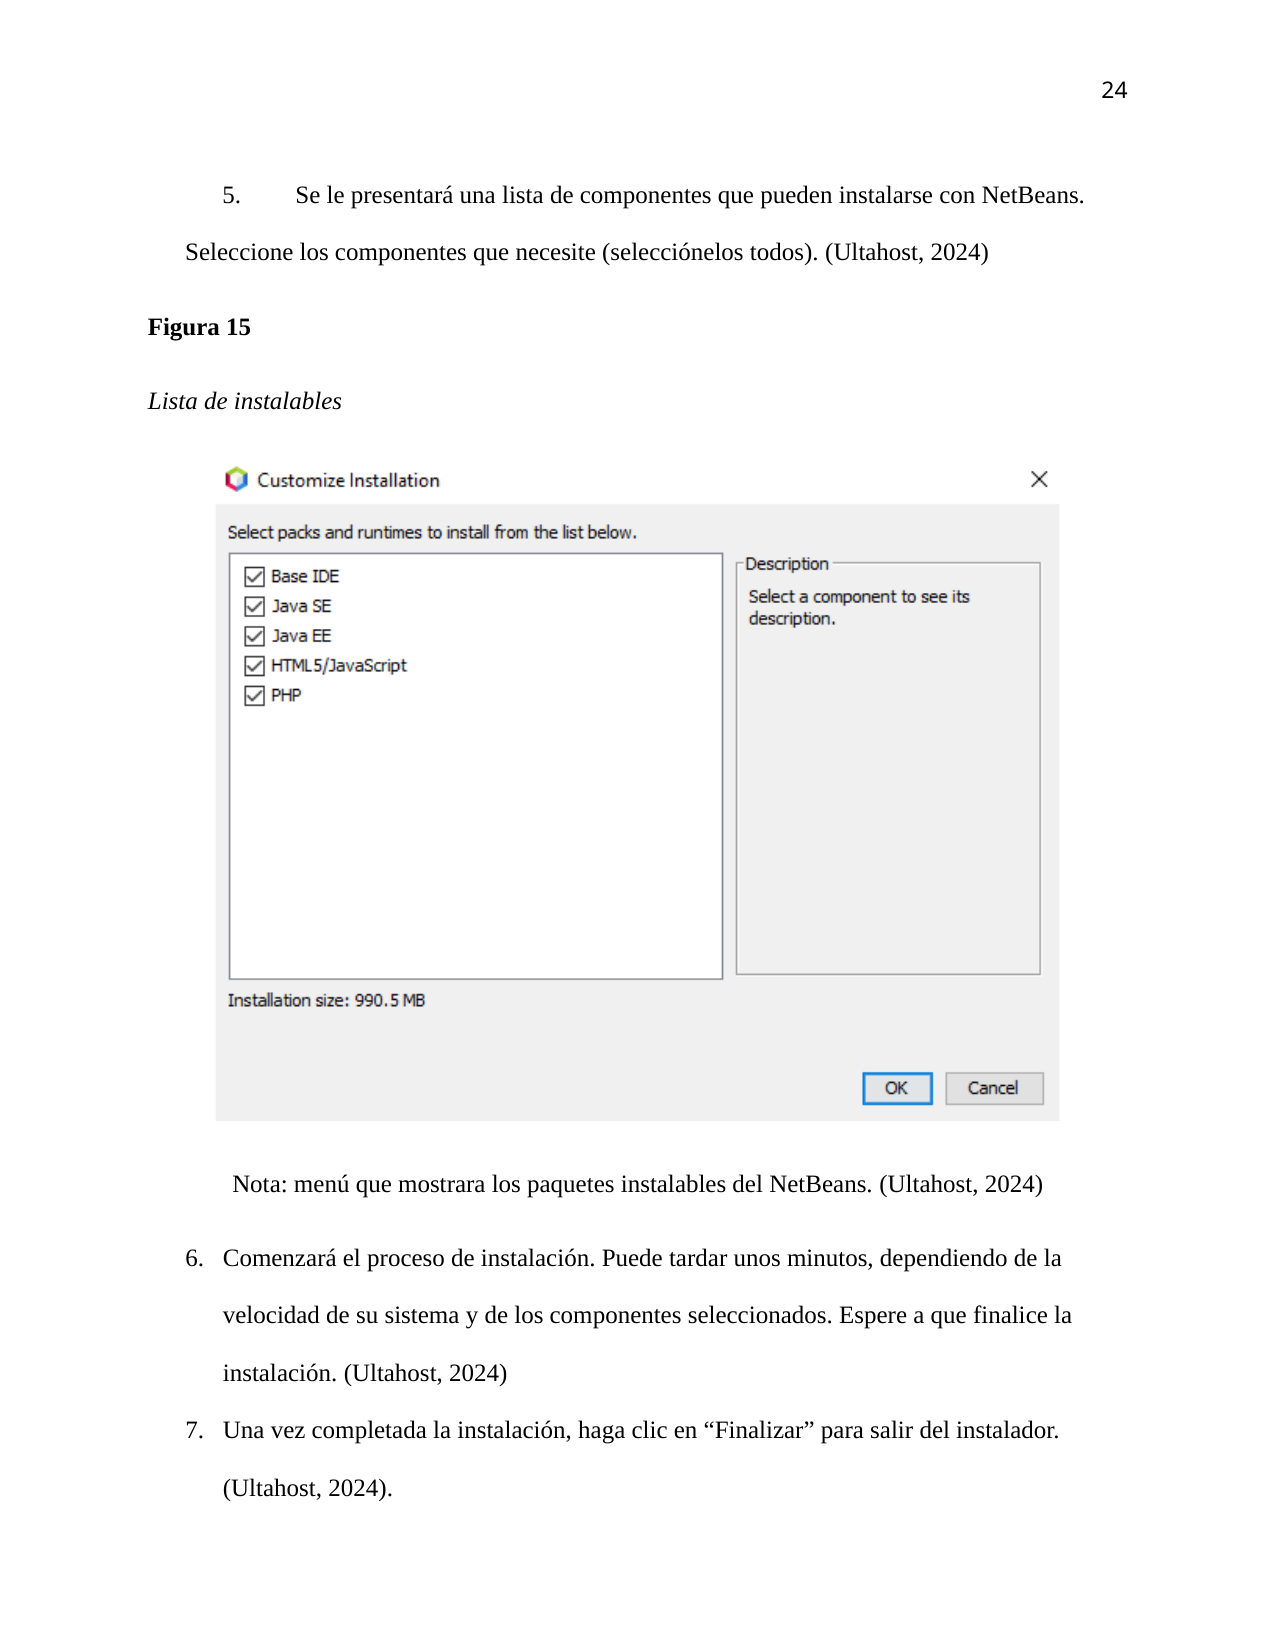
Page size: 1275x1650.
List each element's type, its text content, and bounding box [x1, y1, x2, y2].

list Se le presentará una lista de componentes que pueden instalarse con NetBeans. Seleccione los componentes que necesite (selecciónelos todos). [185, 180, 1127, 266]
picture [215, 460, 1060, 1121]
text Figura 15 [148, 312, 1127, 340]
text Lista de instalables [148, 386, 1127, 414]
text Nota: menú que mostrara los paquetes instalables del NetBeans. [148, 1169, 1127, 1198]
list Comenzará el proceso de instalación. Puede tardar unos minutos, dependiendo de la velocidad de su sistema y de los componentes seleccionados. Espere a que finalice la instalación. [185, 1243, 1127, 1387]
list Una vez completada la instalación, haga clic en “Finalizar” para salir del instalador.. [185, 1416, 1127, 1502]
